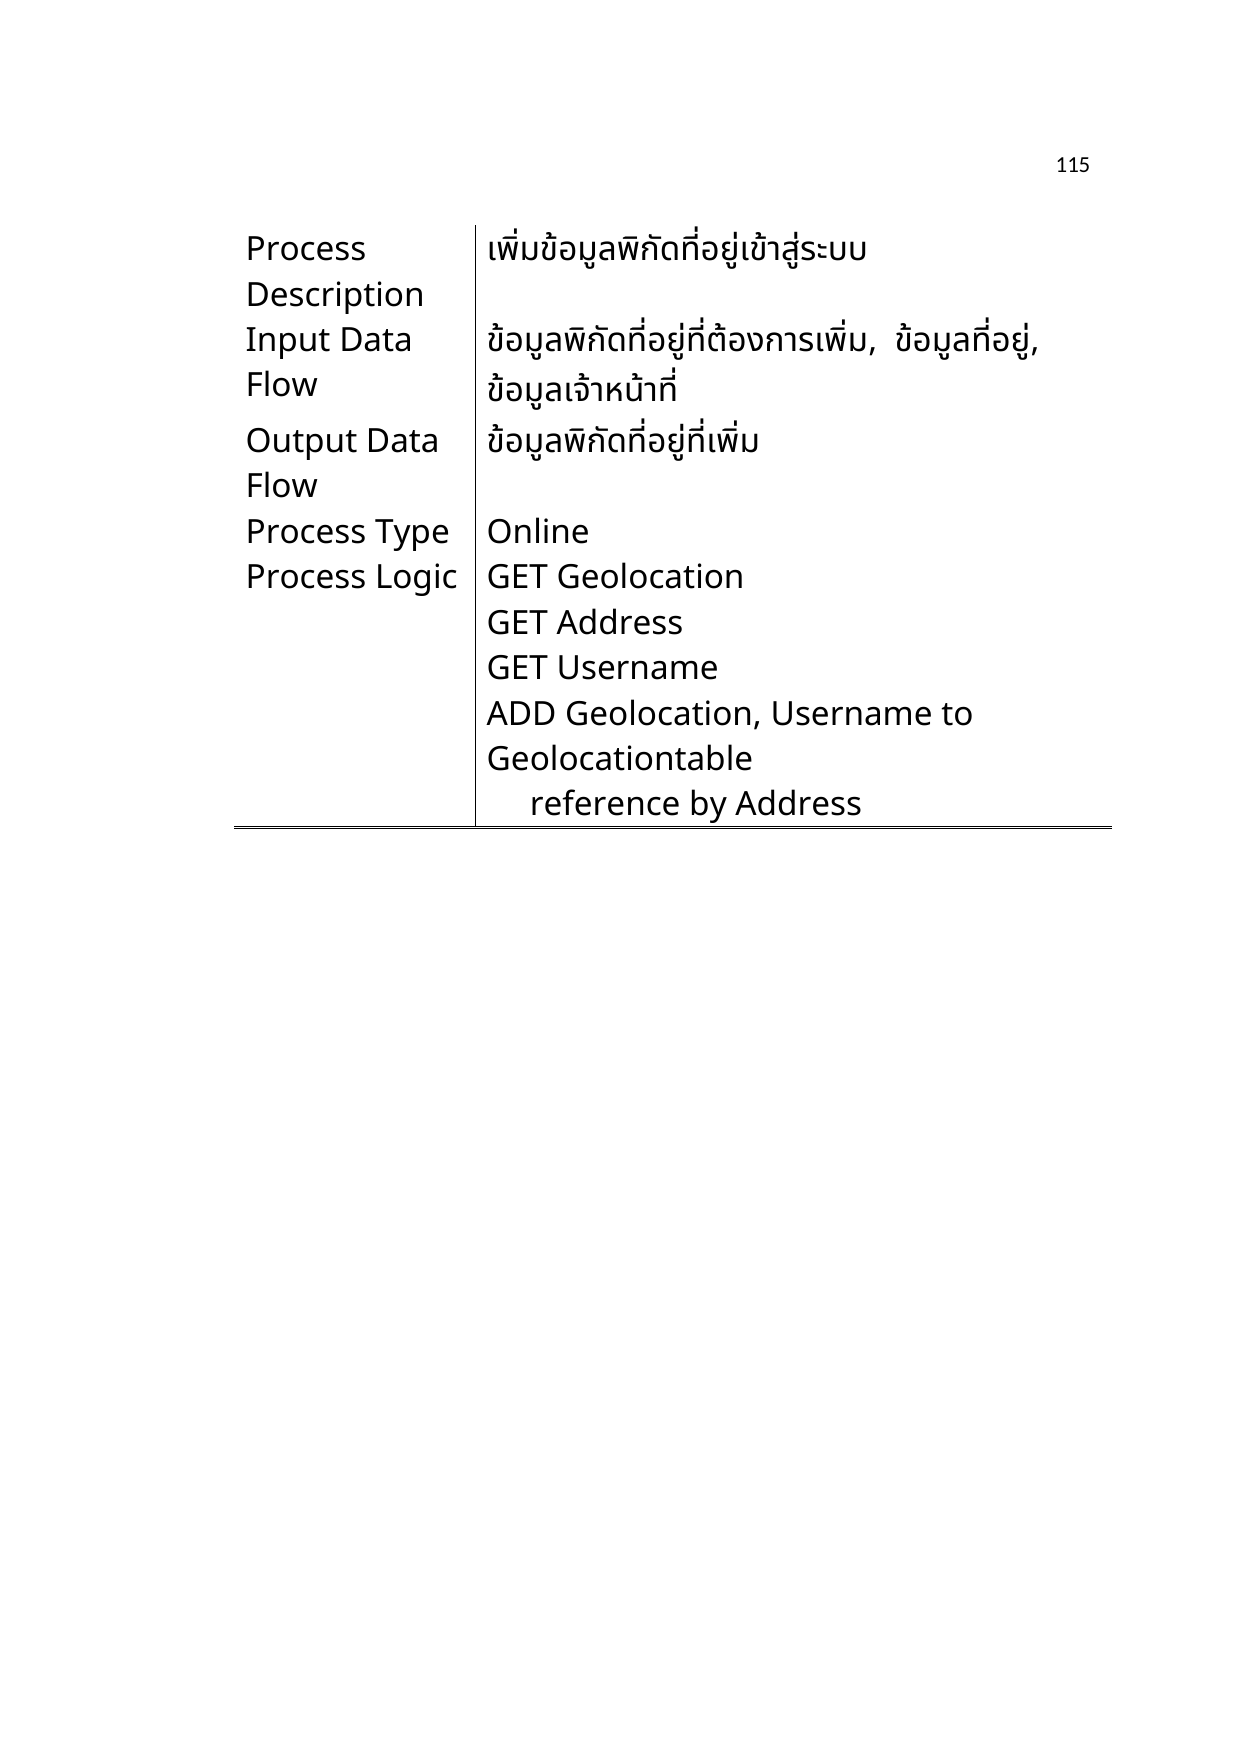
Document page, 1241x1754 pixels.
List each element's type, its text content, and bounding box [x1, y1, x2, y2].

table_cell GET Geolocation GET Address GET Username ADD Geolocation, Username to Geolocationtable reference by Address [476, 553, 1112, 826]
table_cell ข้อมูลพิกัดที่อยู่ที่ต้องการเพิ่ม, ข้อมูลที่อยู่, ข้อมูลเจ้าหน้าที่ [476, 316, 1112, 417]
table_cell Process Logic [234, 553, 475, 826]
table_cell Input Data Flow [234, 316, 475, 417]
table_cell Process Description [234, 225, 475, 316]
table_cell Output Data Flow [234, 417, 475, 508]
table_cell Process Type [234, 508, 475, 553]
table_cell Online [476, 508, 1112, 553]
table_cell เพิ่มข้อมูลพิกัดที่อยู่เข้าสู่ระบบ [476, 225, 1112, 316]
table_cell ข้อมูลพิกัดที่อยู่ที่เพิ่ม [476, 417, 1112, 508]
